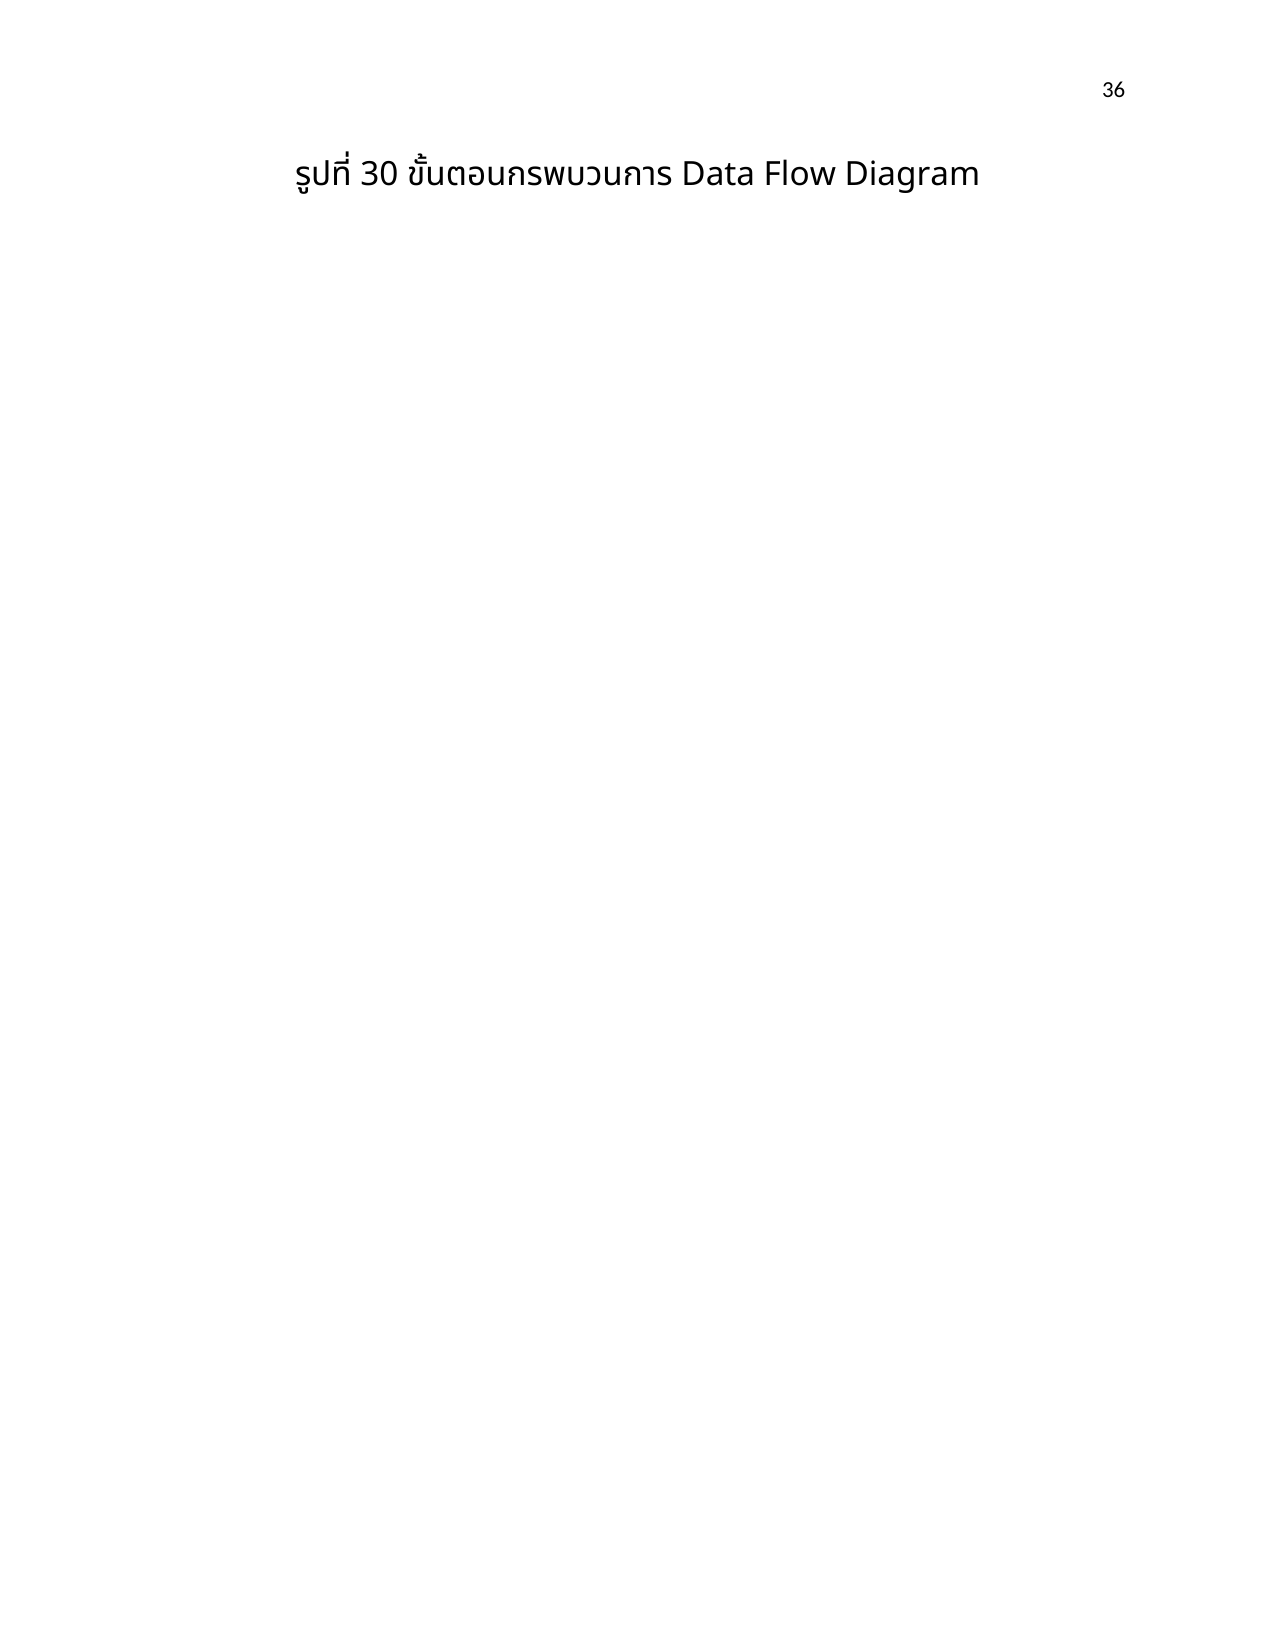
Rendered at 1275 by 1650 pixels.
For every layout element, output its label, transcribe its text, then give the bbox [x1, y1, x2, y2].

text รูปที่ 30 ขั้นตอนกรพบวนการ Data Flow Diagram [150, 150, 1125, 201]
